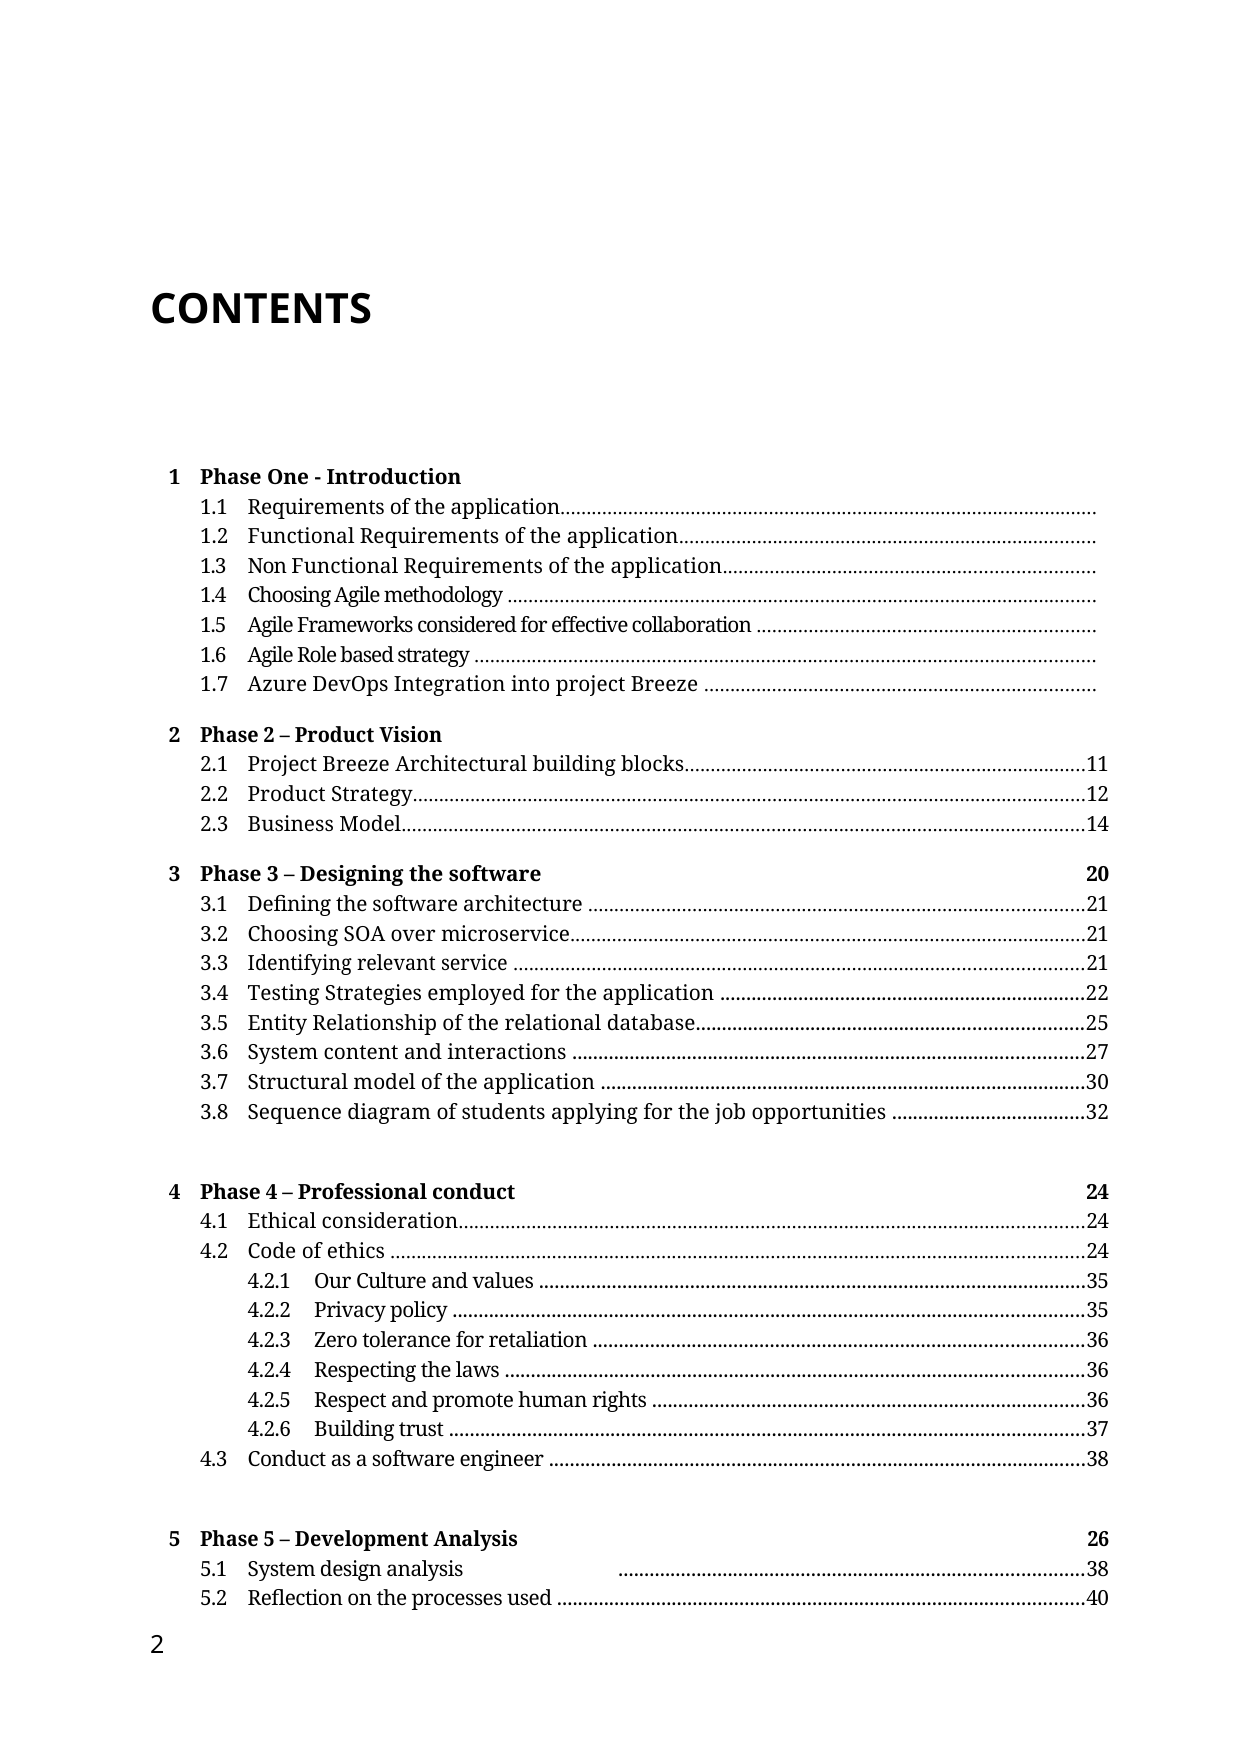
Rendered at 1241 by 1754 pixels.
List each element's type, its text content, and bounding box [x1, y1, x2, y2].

list Phase One - Introduction [169, 462, 1090, 491]
list Defining the software architecture 21 [200, 889, 1090, 917]
list Agile Role based strategy 7 [200, 640, 1090, 668]
list Zero tolerance for retaliation 36 [247, 1325, 1090, 1354]
list Business Model 14 [200, 809, 1090, 837]
list Non Functional Requirements of the application 5 [200, 551, 1090, 579]
list Choosing SOA over microservice 21 [200, 919, 1090, 947]
list Sequence diagram of students applying for the job opportunities 32 [200, 1097, 1090, 1125]
list Phase 5 – Development Analysis 26 [169, 1524, 1090, 1553]
list Requirements of the application 3 [200, 492, 1090, 520]
list Entity Relationship of the relational database 25 [200, 1008, 1090, 1036]
text 4.3 Conduct as a software engineer 38 [200, 1444, 1090, 1472]
list Ethical consideration 24 [200, 1207, 1090, 1235]
list Agile Frameworks considered for effective collaboration 6 [200, 610, 1090, 639]
list Testing Strategies employed for the application 22 [200, 978, 1090, 1006]
list Respect and promote human rights 36 [247, 1385, 1090, 1413]
list Our Culture and values 35 [247, 1266, 1090, 1294]
list Code of ethics 24 [200, 1236, 1090, 1265]
list Privacy policy 35 [247, 1296, 1090, 1324]
text 5.1 System design analysis 38 [200, 1554, 1090, 1582]
list Azure DevOps Integration into project Breeze 8 [200, 669, 1090, 698]
list Project Breeze Architectural building blocks 11 [200, 749, 1090, 778]
list Structural model of the application 30 [200, 1067, 1090, 1096]
list Phase 4 – Professional conduct 24 [169, 1177, 1090, 1205]
list Functional Requirements of the application 5 [200, 521, 1090, 550]
list Building trust 37 [247, 1414, 1090, 1443]
list Product Strategy 12 [200, 779, 1090, 808]
list Phase 3 – Designing the software 20 [169, 859, 1090, 888]
list Respecting the laws 36 [247, 1355, 1090, 1383]
list Phase 2 – Product Vision 8 [169, 720, 1090, 748]
list Identifying relevant service 21 [200, 948, 1090, 977]
subtitle CONTENTS [150, 279, 1090, 335]
list System content and interactions 27 [200, 1037, 1090, 1066]
list Choosing Agile methodology 6 [200, 581, 1090, 609]
text 5.2 Reflection on the processes used 40 [200, 1583, 1090, 1612]
